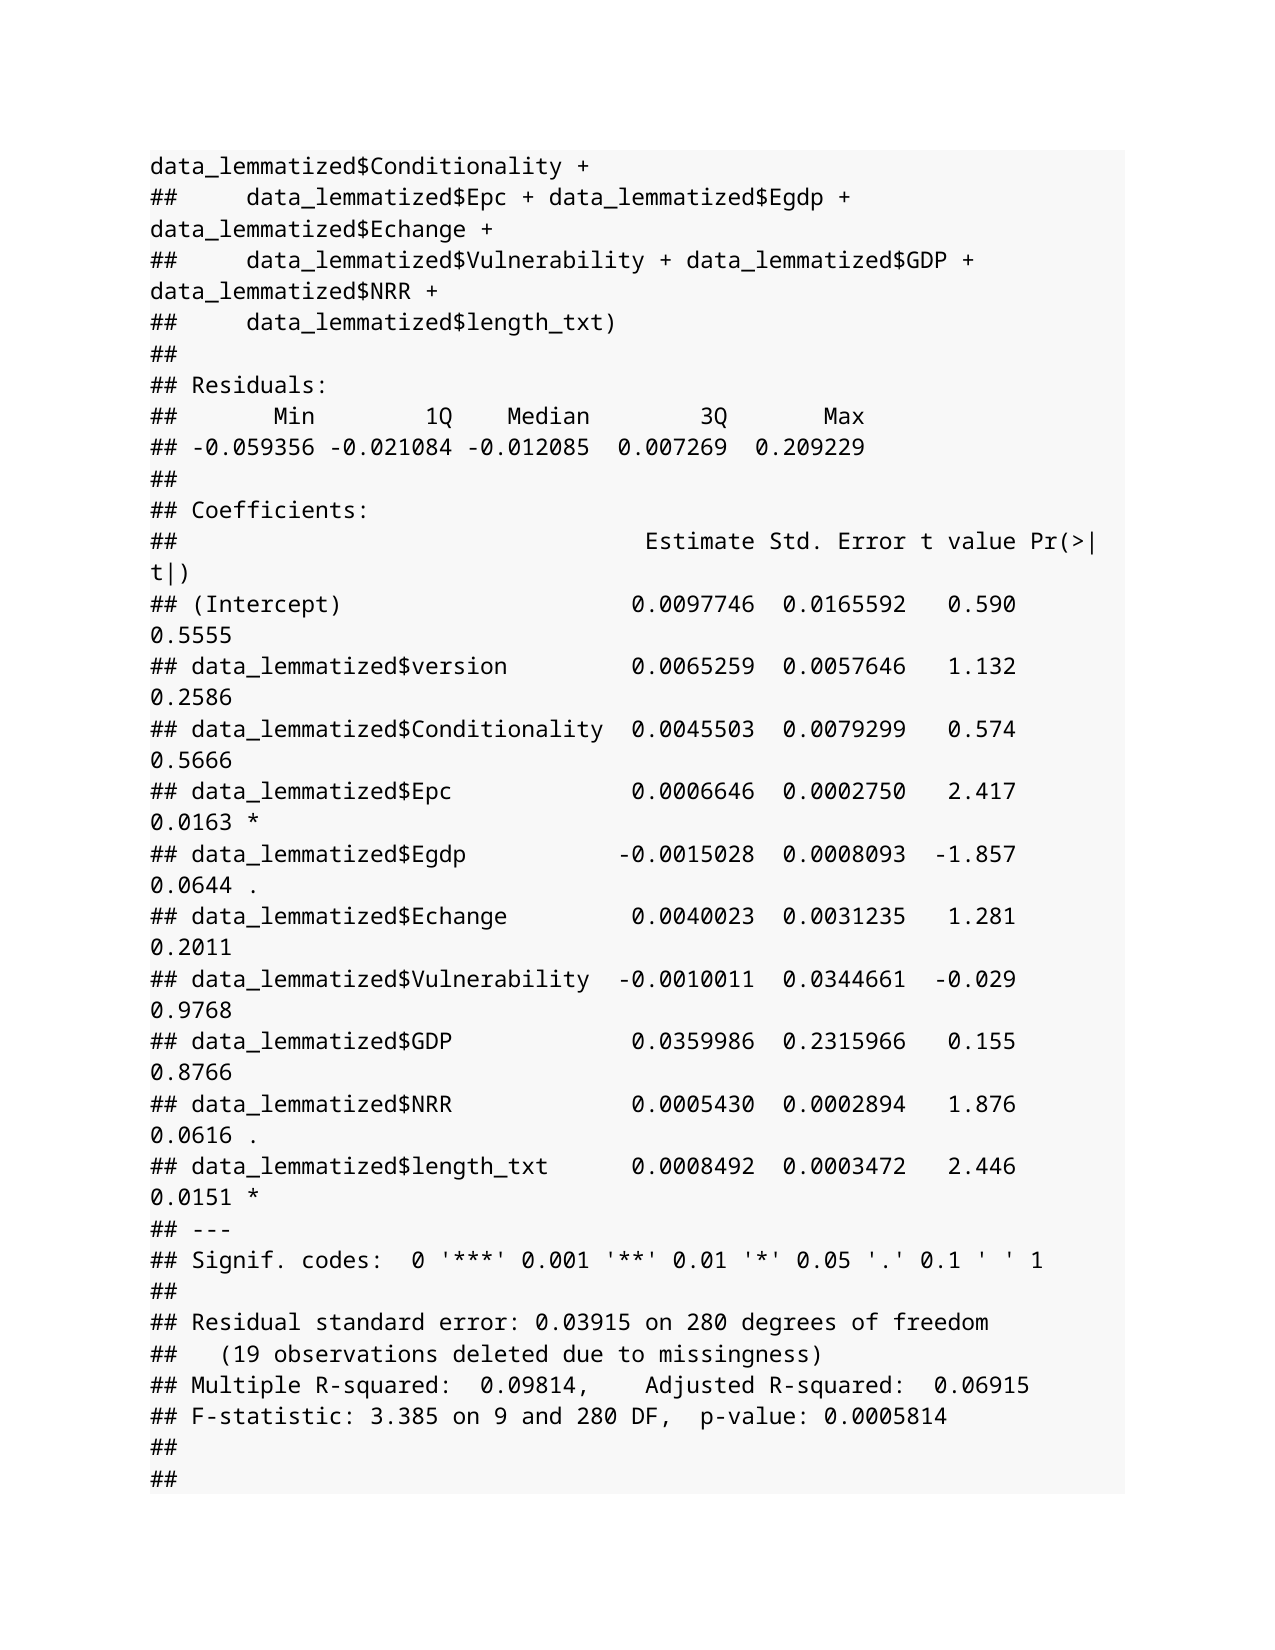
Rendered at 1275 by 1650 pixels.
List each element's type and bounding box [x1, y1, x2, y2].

text [150, 150, 1125, 1494]
